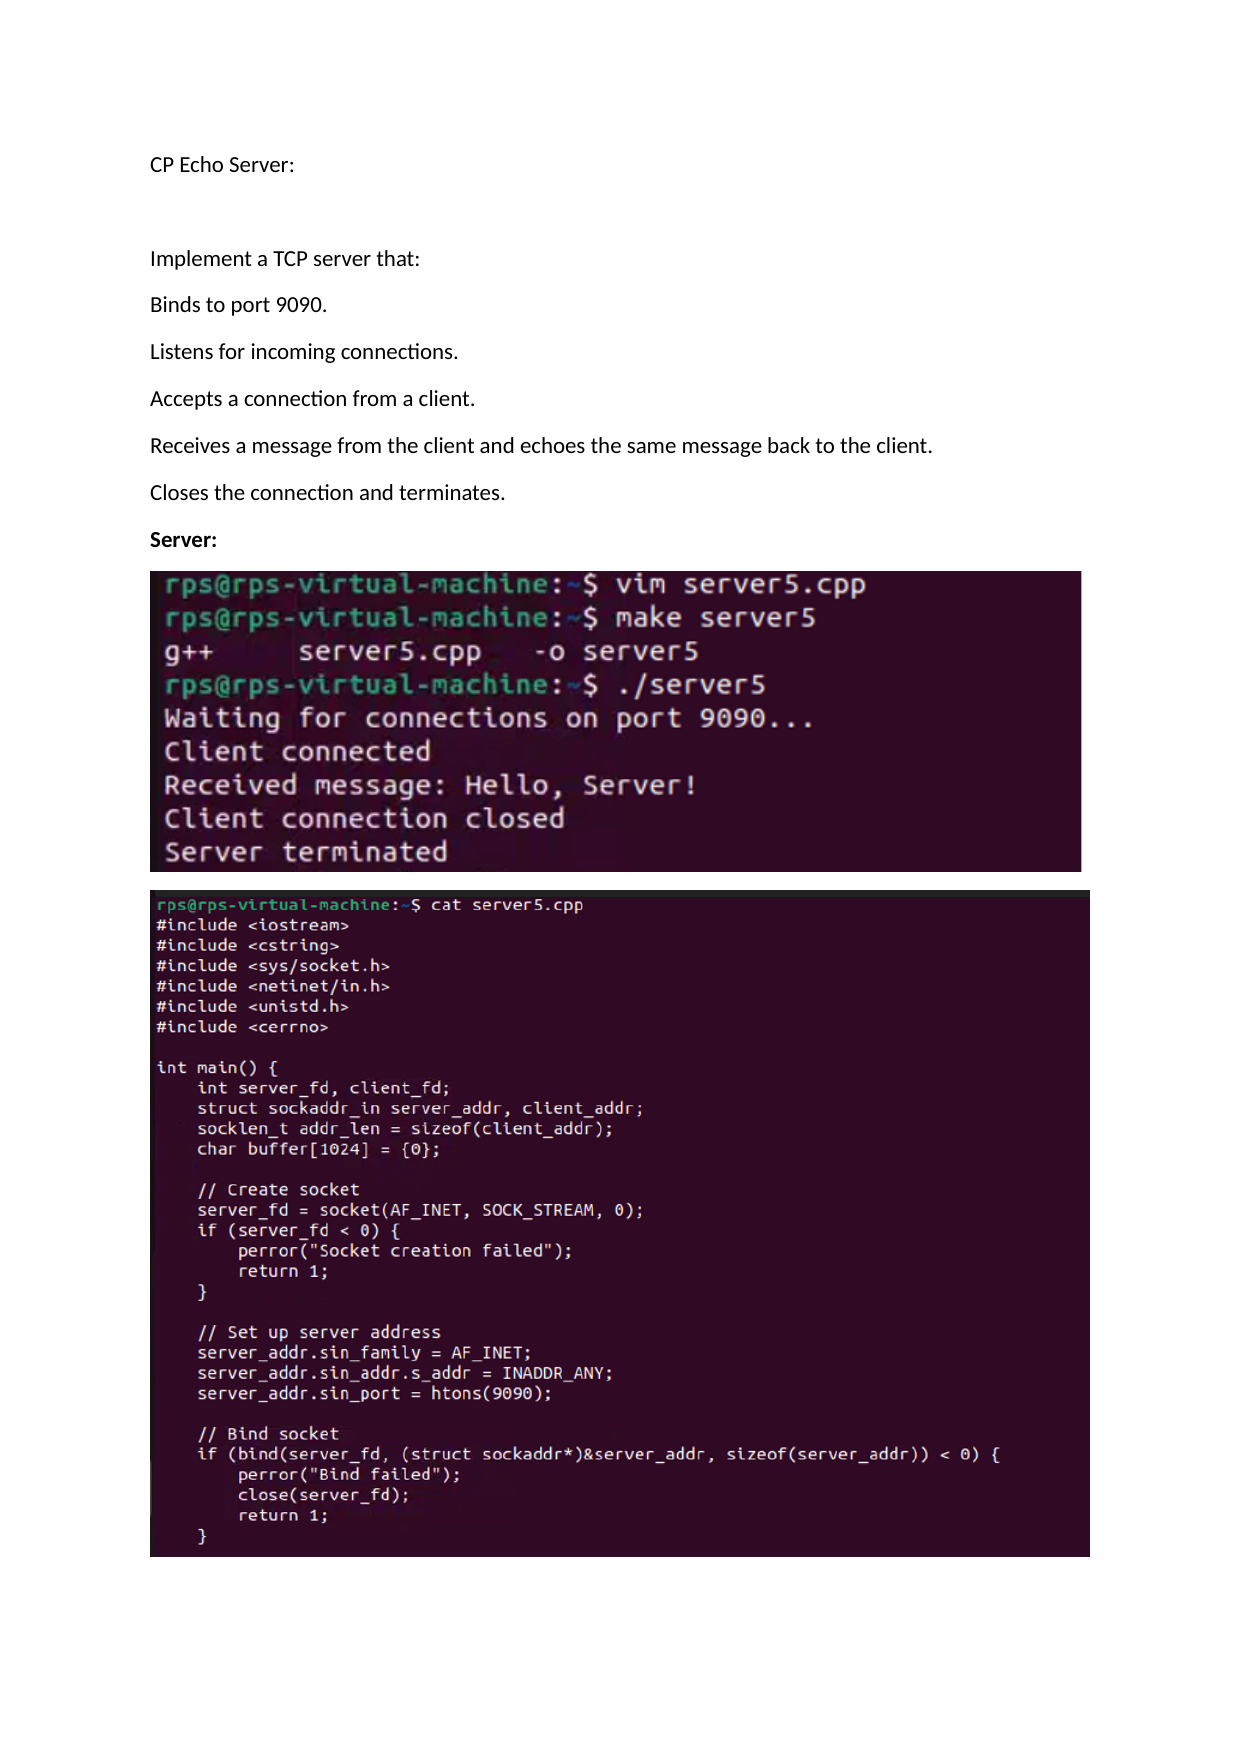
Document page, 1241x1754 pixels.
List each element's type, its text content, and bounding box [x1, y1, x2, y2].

text Accepts a connection from a client. [150, 384, 1090, 412]
text Listens for incoming connections. [150, 337, 1090, 366]
picture [150, 571, 1082, 872]
text Receives a message from the client and echoes the same message back to the client. [150, 431, 1090, 459]
text Closes the connection and terminates. [150, 478, 1090, 506]
text Binds to port 9090. [150, 291, 1090, 319]
picture [150, 890, 1090, 1557]
text CP Echo Server: [150, 150, 1090, 178]
text Implement a TCP server that: [150, 244, 1090, 272]
text Server: [150, 525, 1090, 553]
